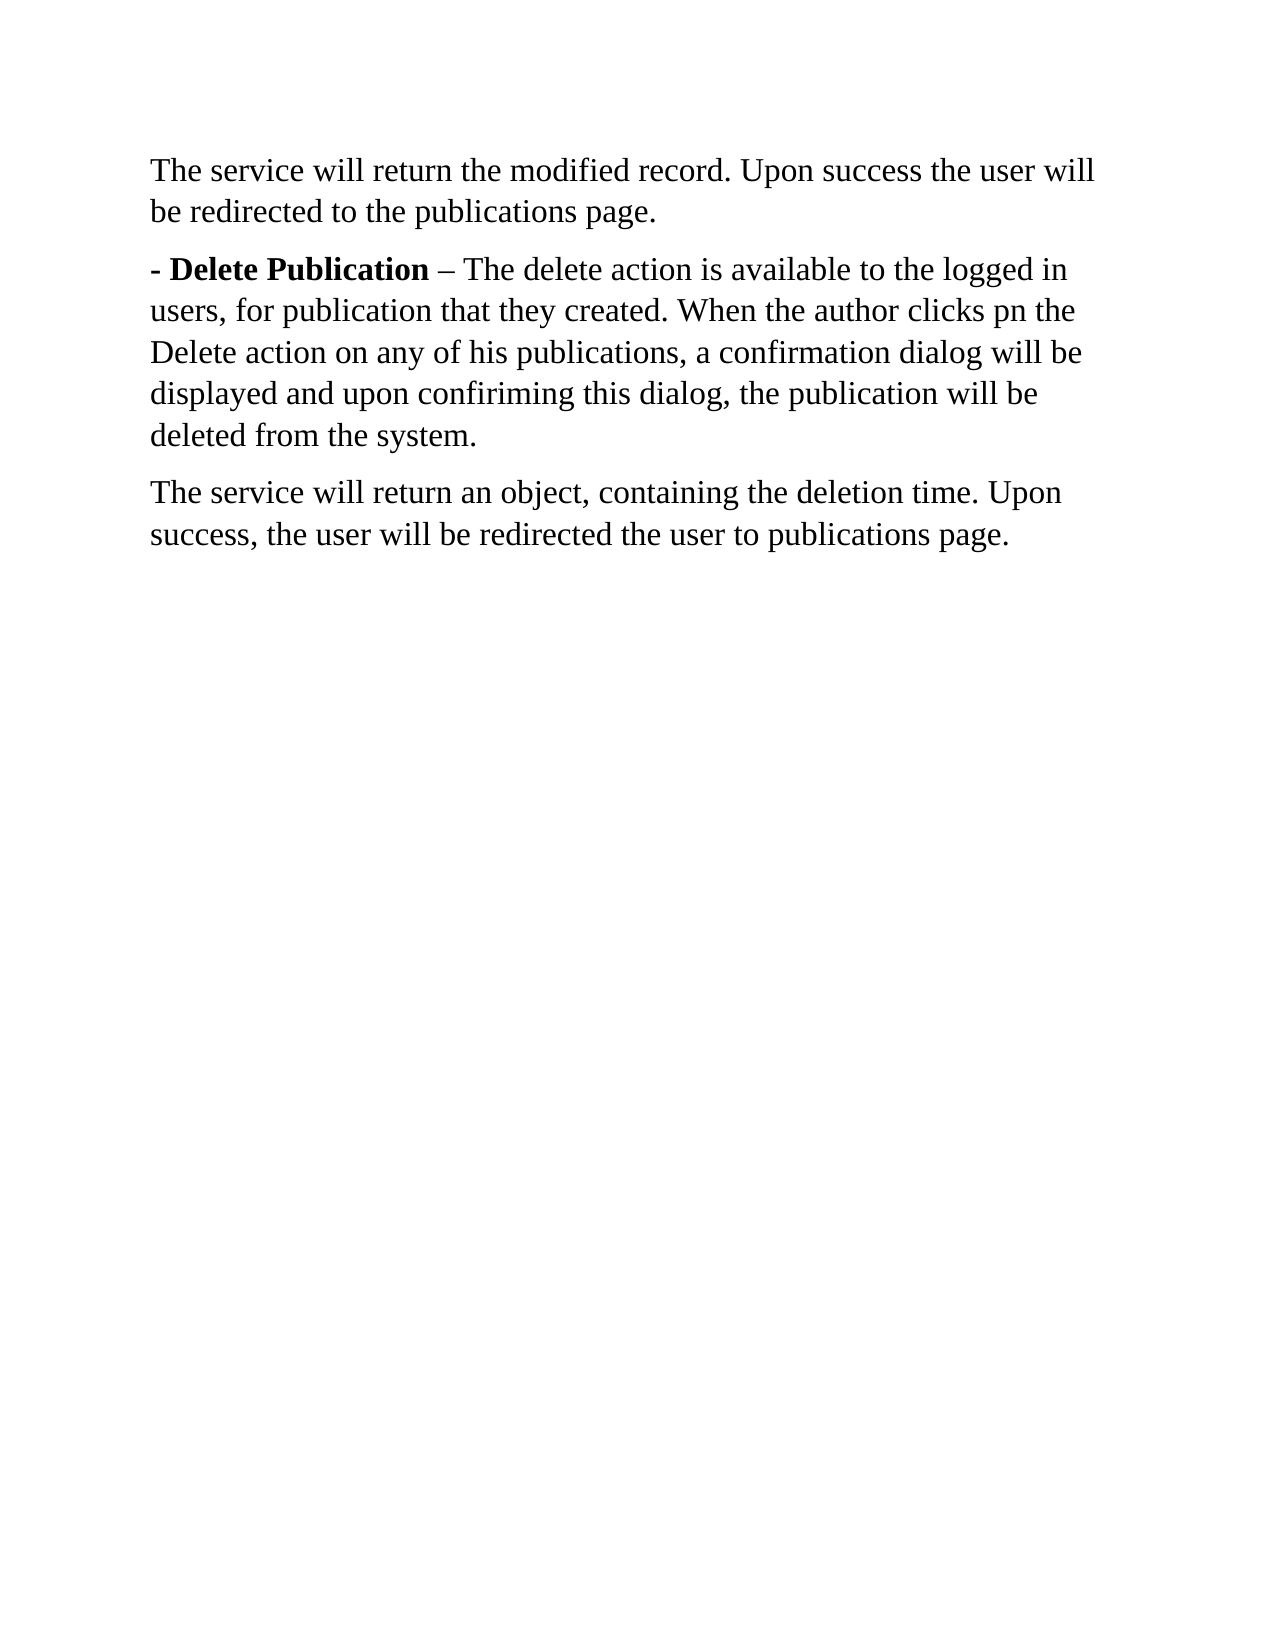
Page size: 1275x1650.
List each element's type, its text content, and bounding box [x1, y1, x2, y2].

text The service will return the modified record. Upon success the user will be redirected to the publications page. [150, 150, 1125, 230]
text - Delete Publication – The delete action is available to the logged in users, for publication that they created. When the author clicks pn the Delete action on any of his publications, a confirmation dialog will be displayed and upon confiriming this dialog, the publication will be deleted from the system. [150, 249, 1125, 453]
text The service will return an object, containing the deletion time. Upon success, the user will be redirected the user to publications page. [150, 473, 1125, 552]
